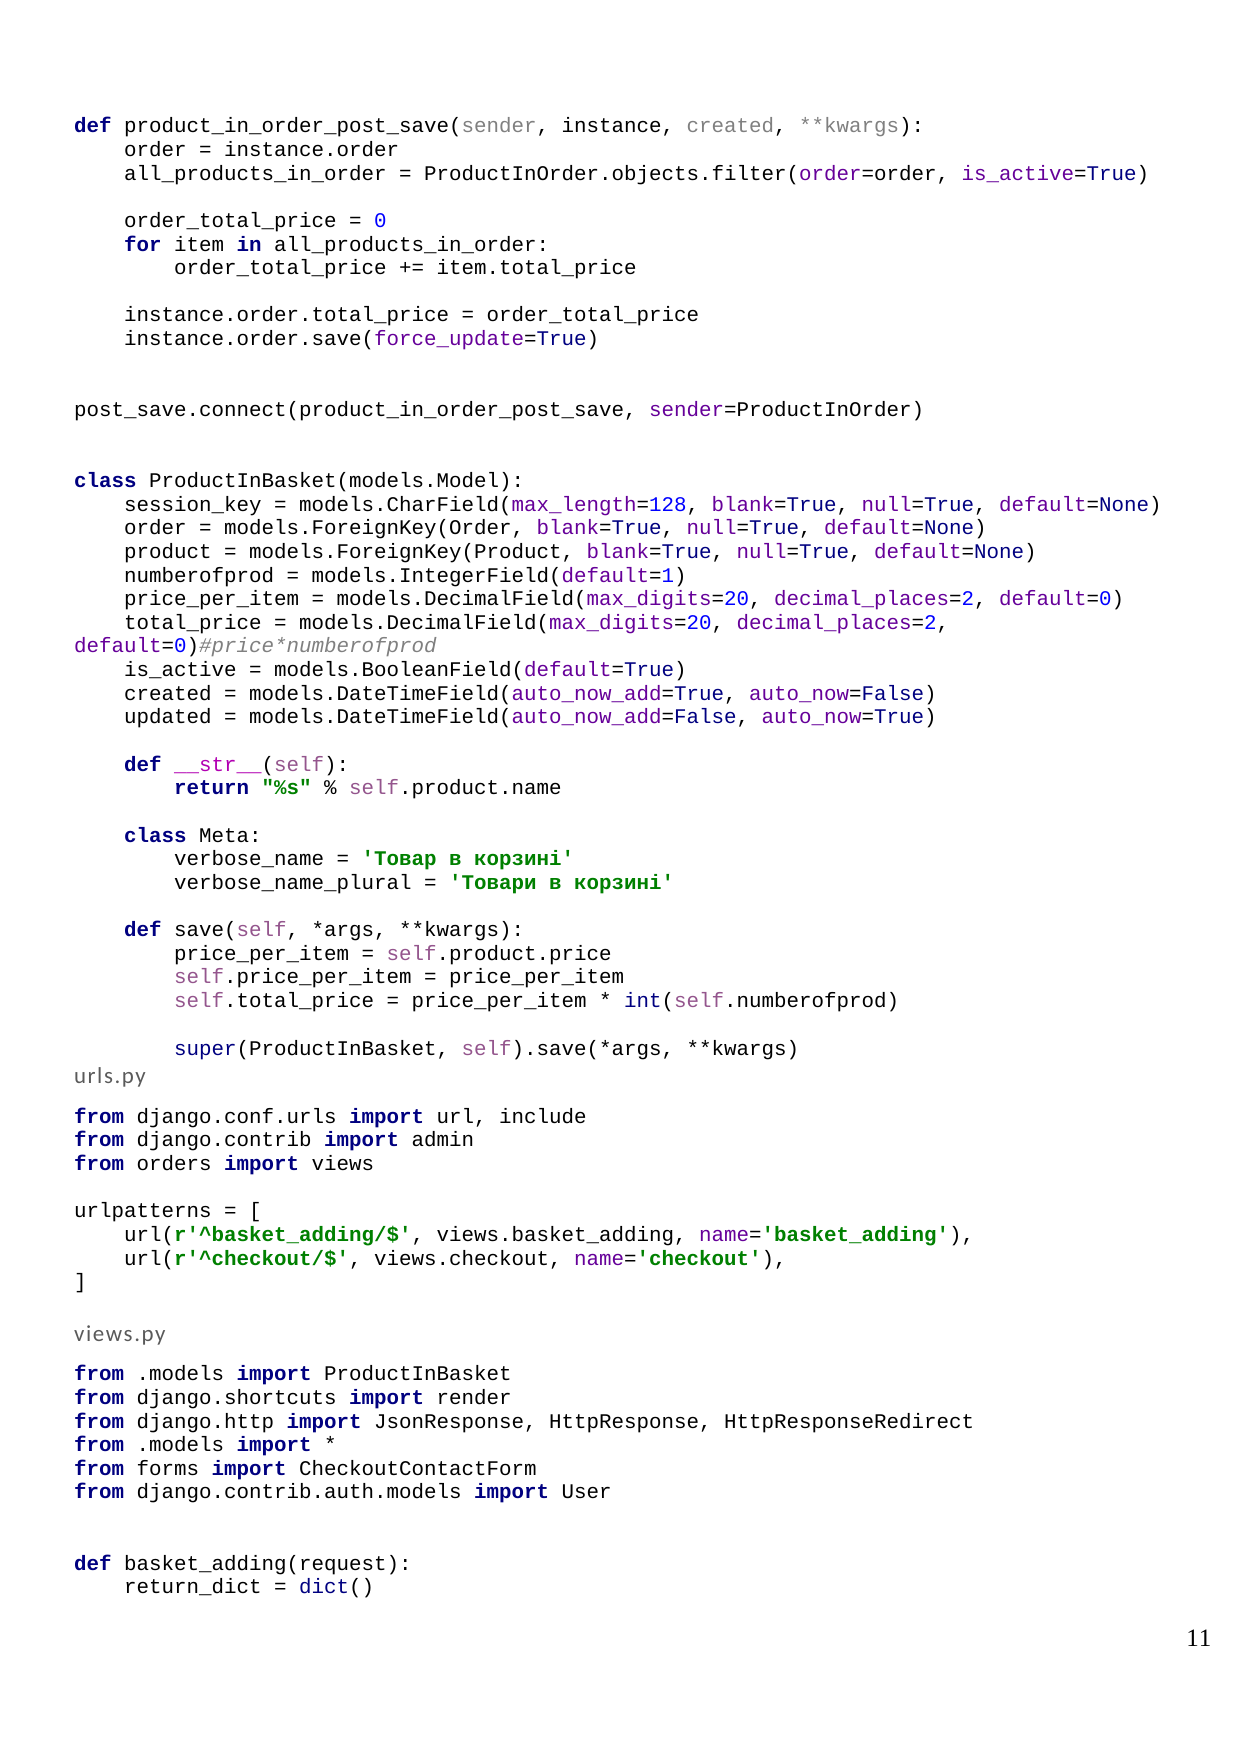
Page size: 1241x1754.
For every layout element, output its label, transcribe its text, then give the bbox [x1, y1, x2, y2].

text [74, 44, 1211, 1061]
subtitle urls.py [74, 1061, 1211, 1089]
subtitle views.py [74, 1319, 1211, 1347]
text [74, 1363, 1211, 1600]
text from django.conf.urls import url, include from django.contrib import admin from orders import views urlpatterns = [ url(r'^basket_adding/$', views.basket_adding, name='basket_adding'), url(r'^checkout/$', views.checkout, name='checkout'), ] [74, 1106, 1211, 1295]
